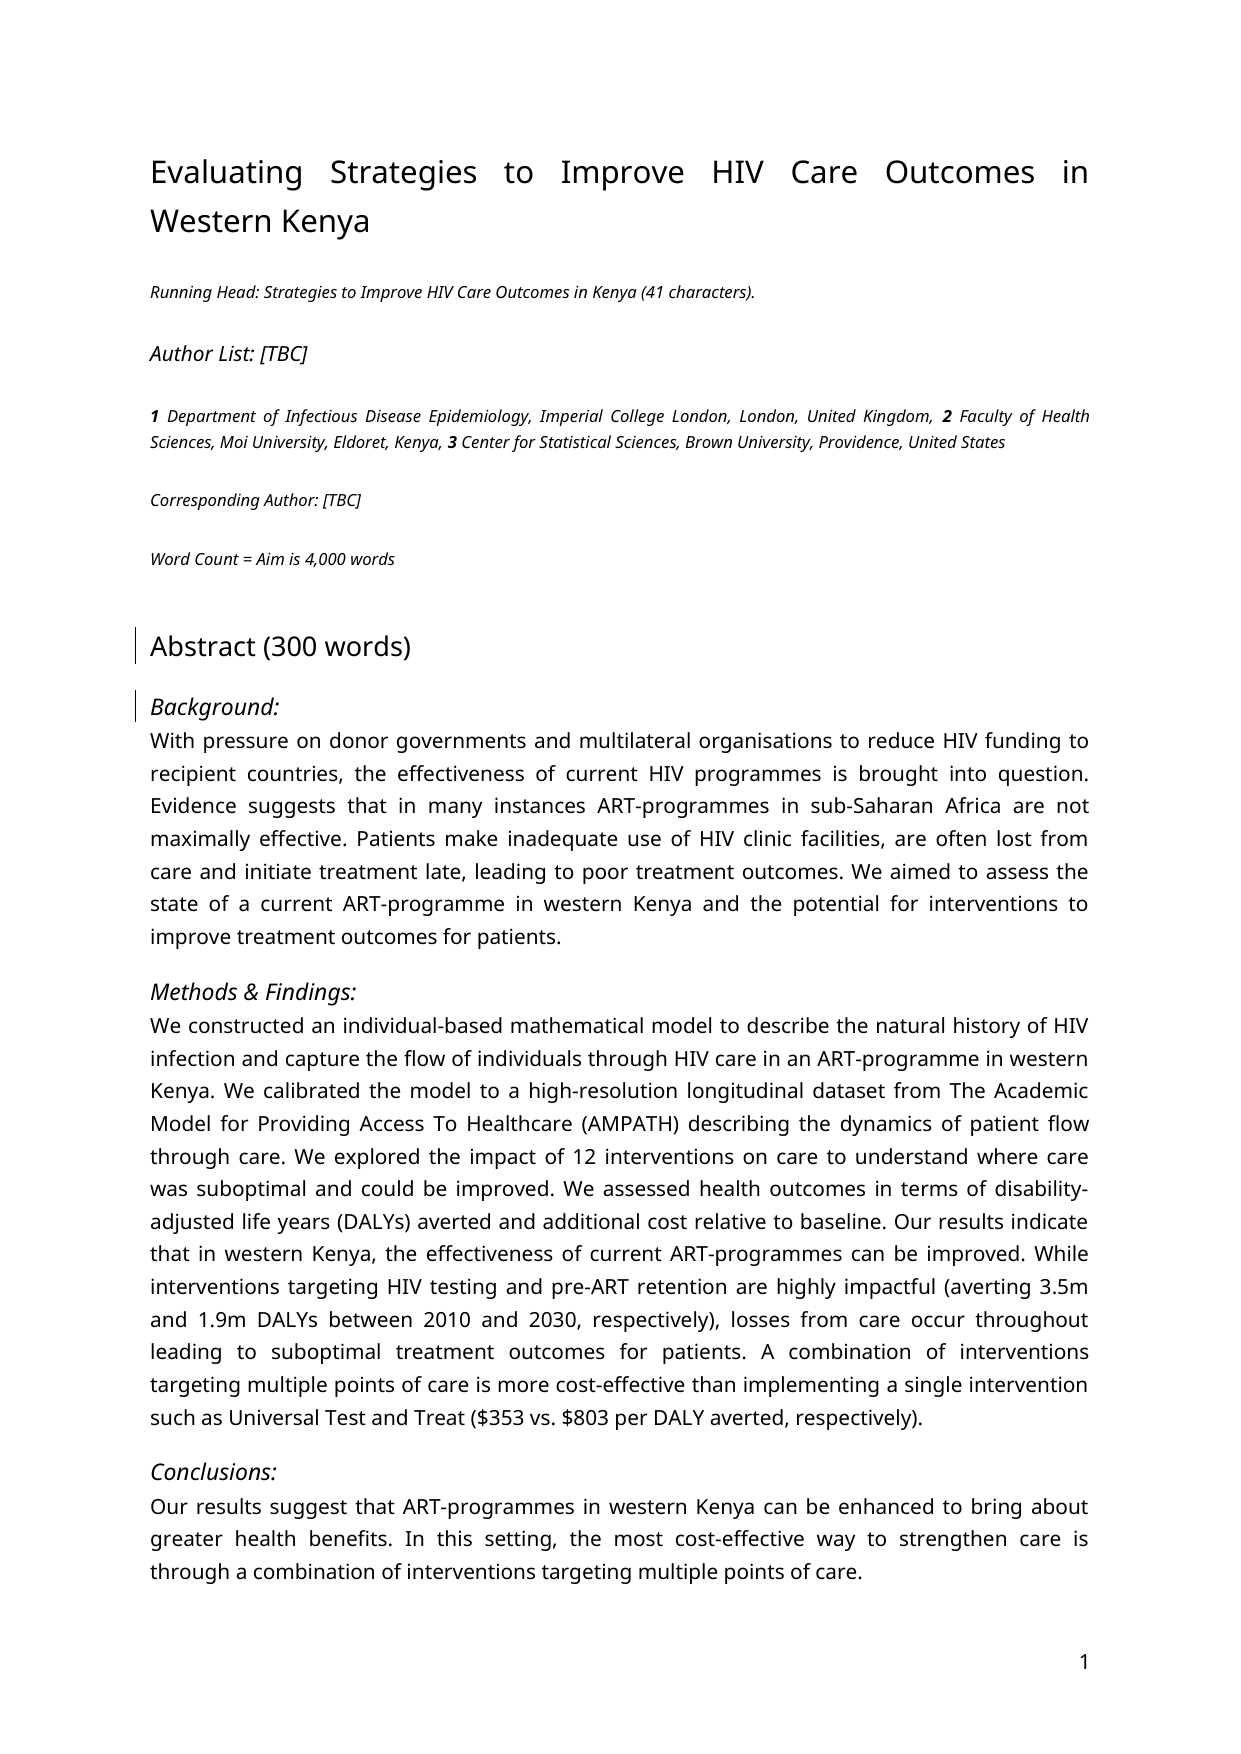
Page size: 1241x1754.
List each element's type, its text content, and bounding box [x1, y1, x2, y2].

text Author List: [TBC] [150, 339, 1090, 368]
subtitle Abstract (300 words) [150, 627, 1090, 664]
text Corresponding Author: [TBC] [150, 489, 1090, 512]
text Our results suggest that ART-programmes in western Kenya can be enhanced to bring about greater health benefits. In this setting, the most cost-effective way to strengthen care is through a combination of interventions targeting multiple points of care. [150, 1492, 1090, 1586]
subtitle Background: [150, 690, 1090, 722]
text Word Count = Aim is 4,000 words [150, 548, 1090, 570]
text Running Head: Strategies to Improve HIV Care Outcomes in Kenya (41 characters). [150, 281, 1090, 303]
text We constructed an individual-based mathematical model to describe the natural history of HIV infection and capture the flow of individuals through HIV care in an ART-programme in western Kenya. We calibrated the model to a high-resolution longitudinal dataset from The Academic Model for Providing Access To Healthcare (AMPATH) describing the dynamics of patient flow through care. We explored the impact of 12 interventions on care to understand where care was suboptimal and could be improved. We assessed health outcomes in terms of disability-adjusted life years (DALYs) averted and additional cost relative to baseline. Our results indicate that in western Kenya, the effectiveness of current ART-programmes can be improved. While interventions targeting HIV testing and pre-ART retention are highly impactful (averting 3.5m and 1.9m DALYs between 2010 and 2030, respectively), losses from care occur throughout leading to suboptimal treatment outcomes for patients. A combination of interventions targeting multiple points of care is more cost-effective than implementing a single intervention such as Universal Test and Treat ($353 vs. $803 per DALY averted, respectively). [150, 1011, 1090, 1431]
title Evaluating Strategies to Improve HIV Care Outcomes in Western Kenya [150, 150, 1090, 242]
text 1 Department of Infectious Disease Epidemiology, Imperial College London, London, United Kingdom, 2 Faculty of Health Sciences, Moi University, Eldoret, Kenya, 3 Center for Statistical Sciences, Brown University, Providence, United States [150, 404, 1090, 453]
subtitle Methods & Findings: [150, 975, 1090, 1007]
text With pressure on donor governments and multilateral organisations to reduce HIV funding to recipient countries, the effectiveness of current HIV programmes is brought into question. Evidence suggests that in many instances ART-programmes in sub-Saharan Africa are not maximally effective. Patients make inadequate use of HIV clinic facilities, are often lost from care and initiate treatment late, leading to poor treatment outcomes. We aimed to assess the state of a current ART-programme in western Kenya and the potential for interventions to improve treatment outcomes for patients. [150, 726, 1090, 950]
subtitle Conclusions: [150, 1456, 1090, 1487]
